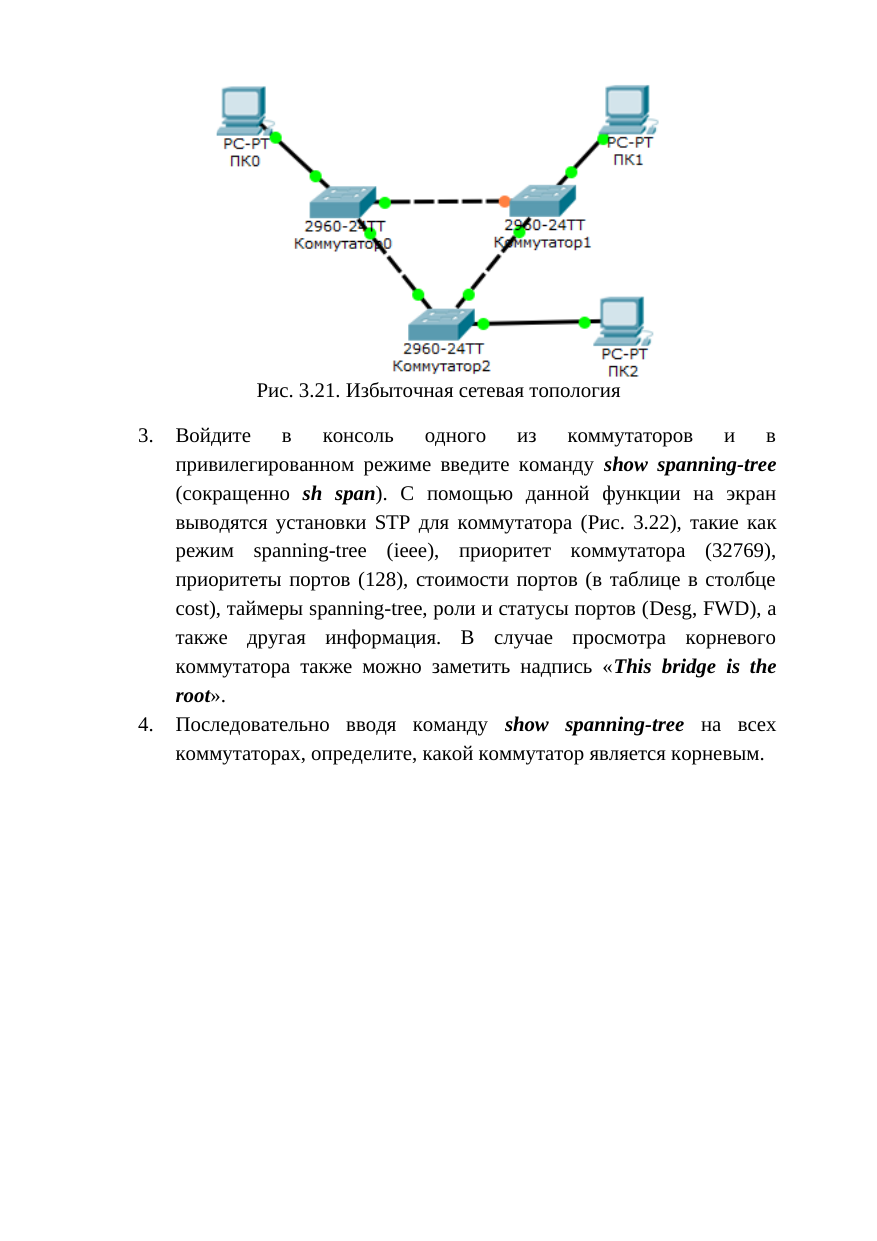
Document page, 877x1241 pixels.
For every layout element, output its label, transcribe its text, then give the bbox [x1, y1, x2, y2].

text Последовательно вводя команду show spanning-tree на всех коммутаторах, определите, какой коммутатор является корневым. [138, 712, 777, 764]
picture [216, 82, 661, 379]
